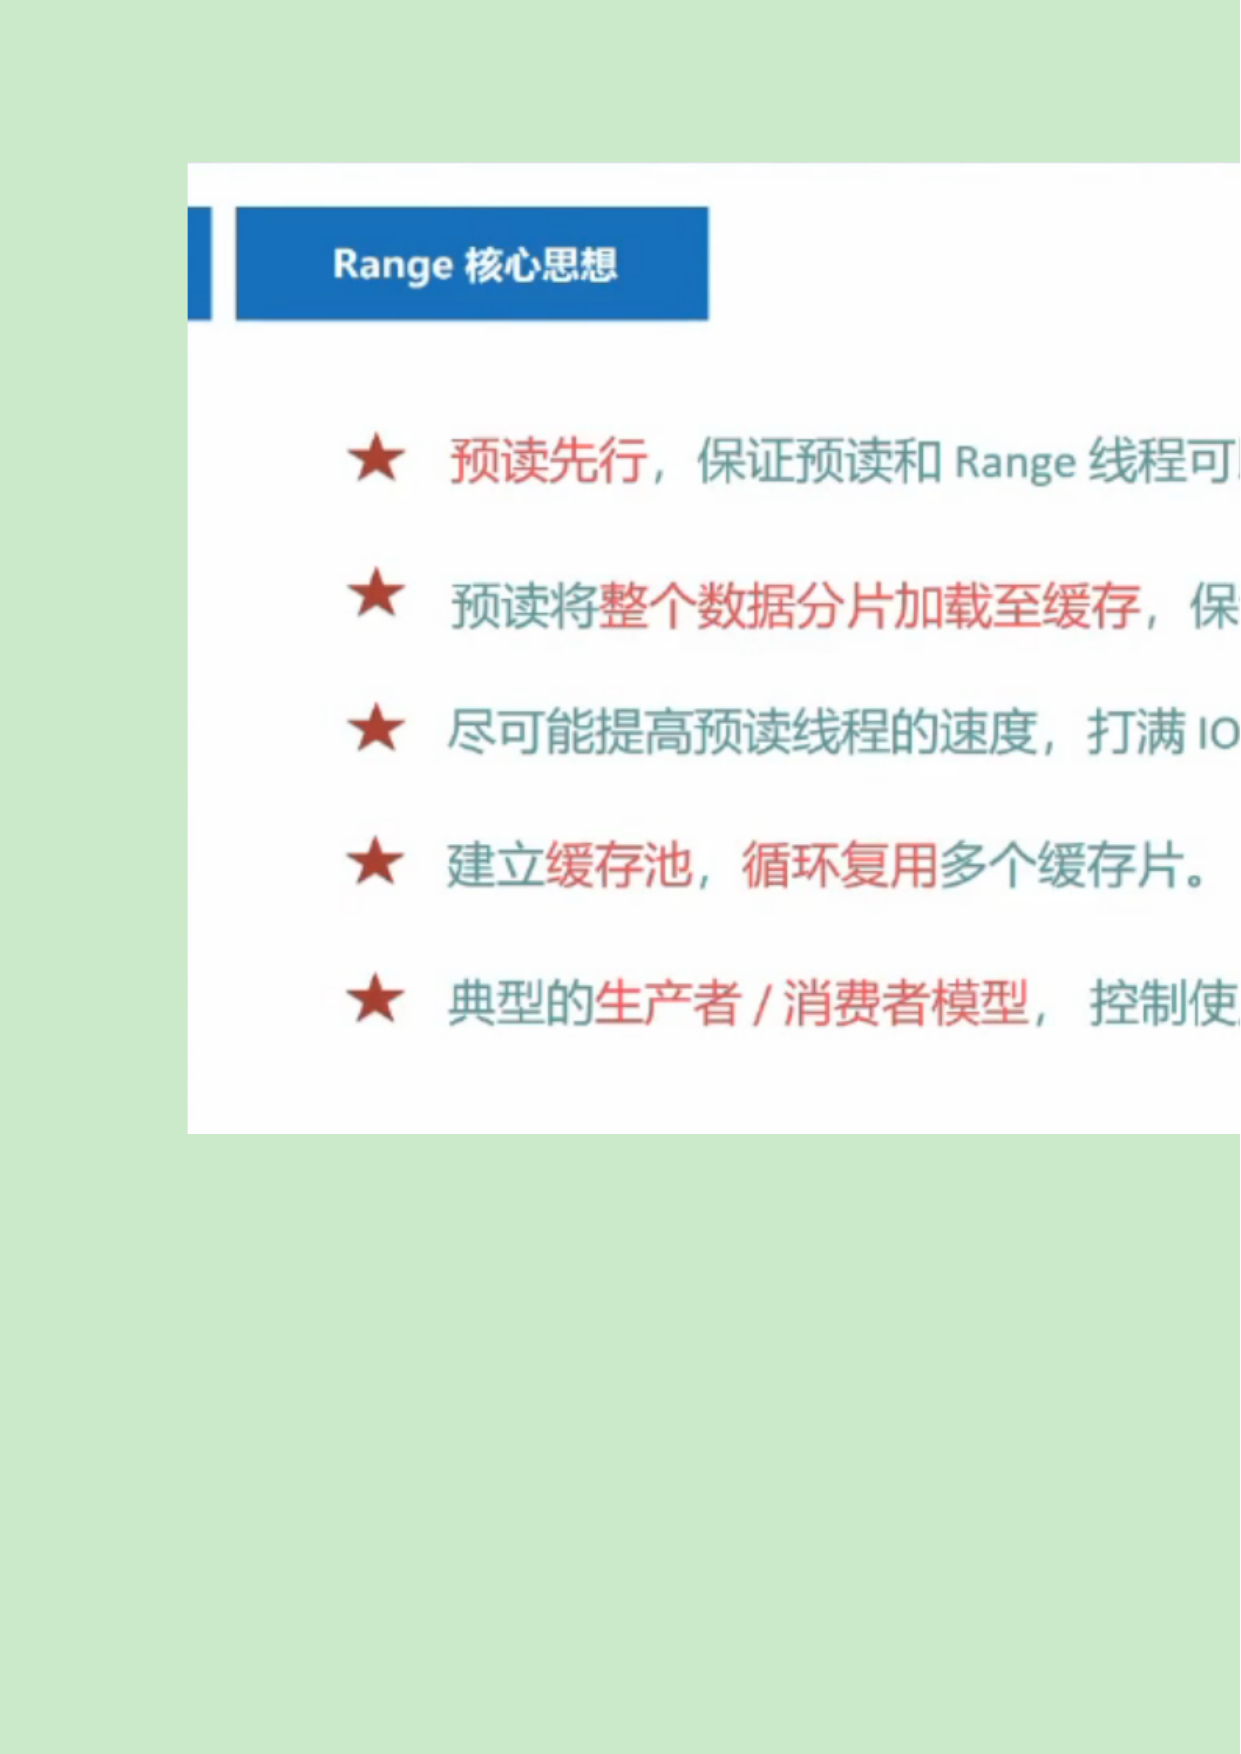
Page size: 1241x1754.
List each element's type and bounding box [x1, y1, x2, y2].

picture [187, 162, 1241, 1134]
